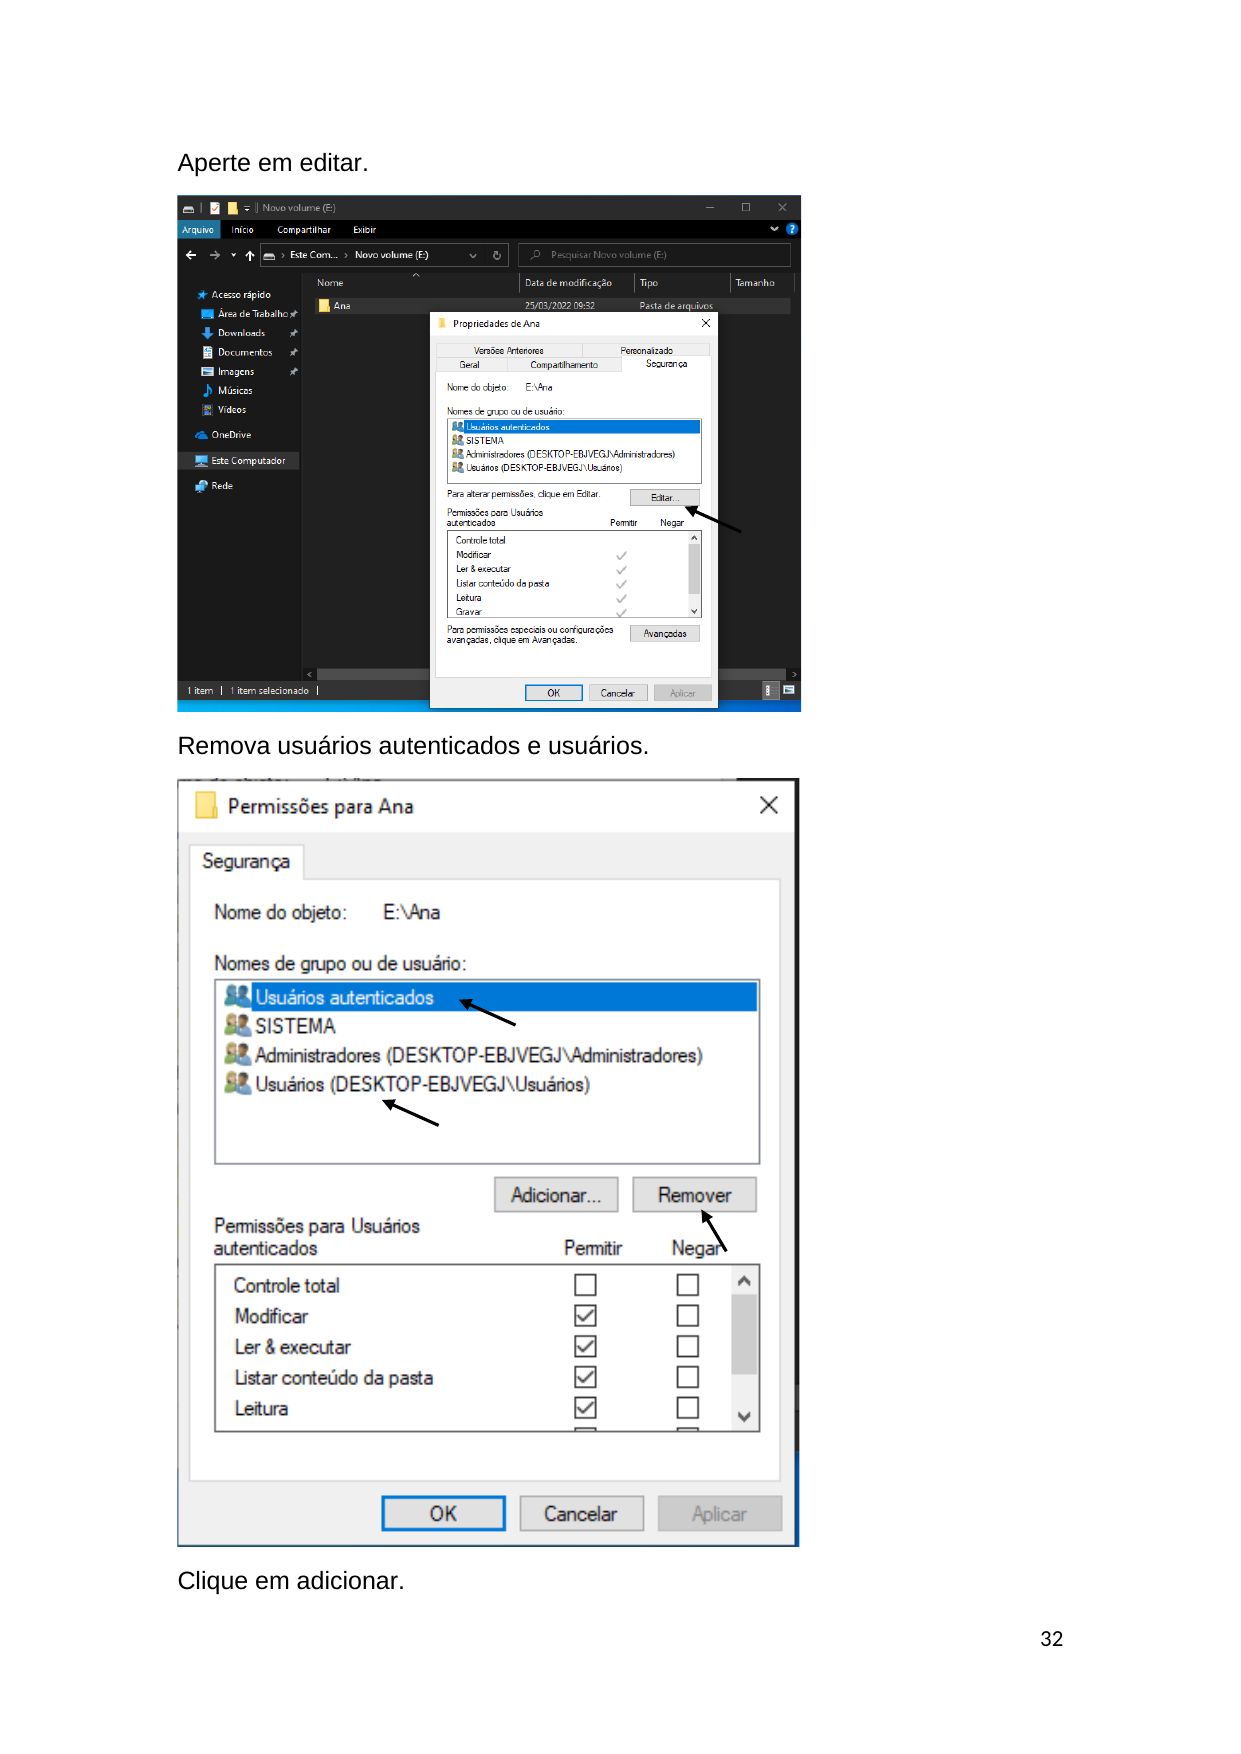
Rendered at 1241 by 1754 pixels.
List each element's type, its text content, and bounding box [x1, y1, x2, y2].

picture [177, 778, 800, 1547]
text Aperte em editar. [177, 148, 1063, 176]
text Clique em adicionar. [177, 1566, 1063, 1595]
picture [177, 195, 802, 712]
text Remova usuários autenticados e usuários. [177, 731, 1063, 759]
